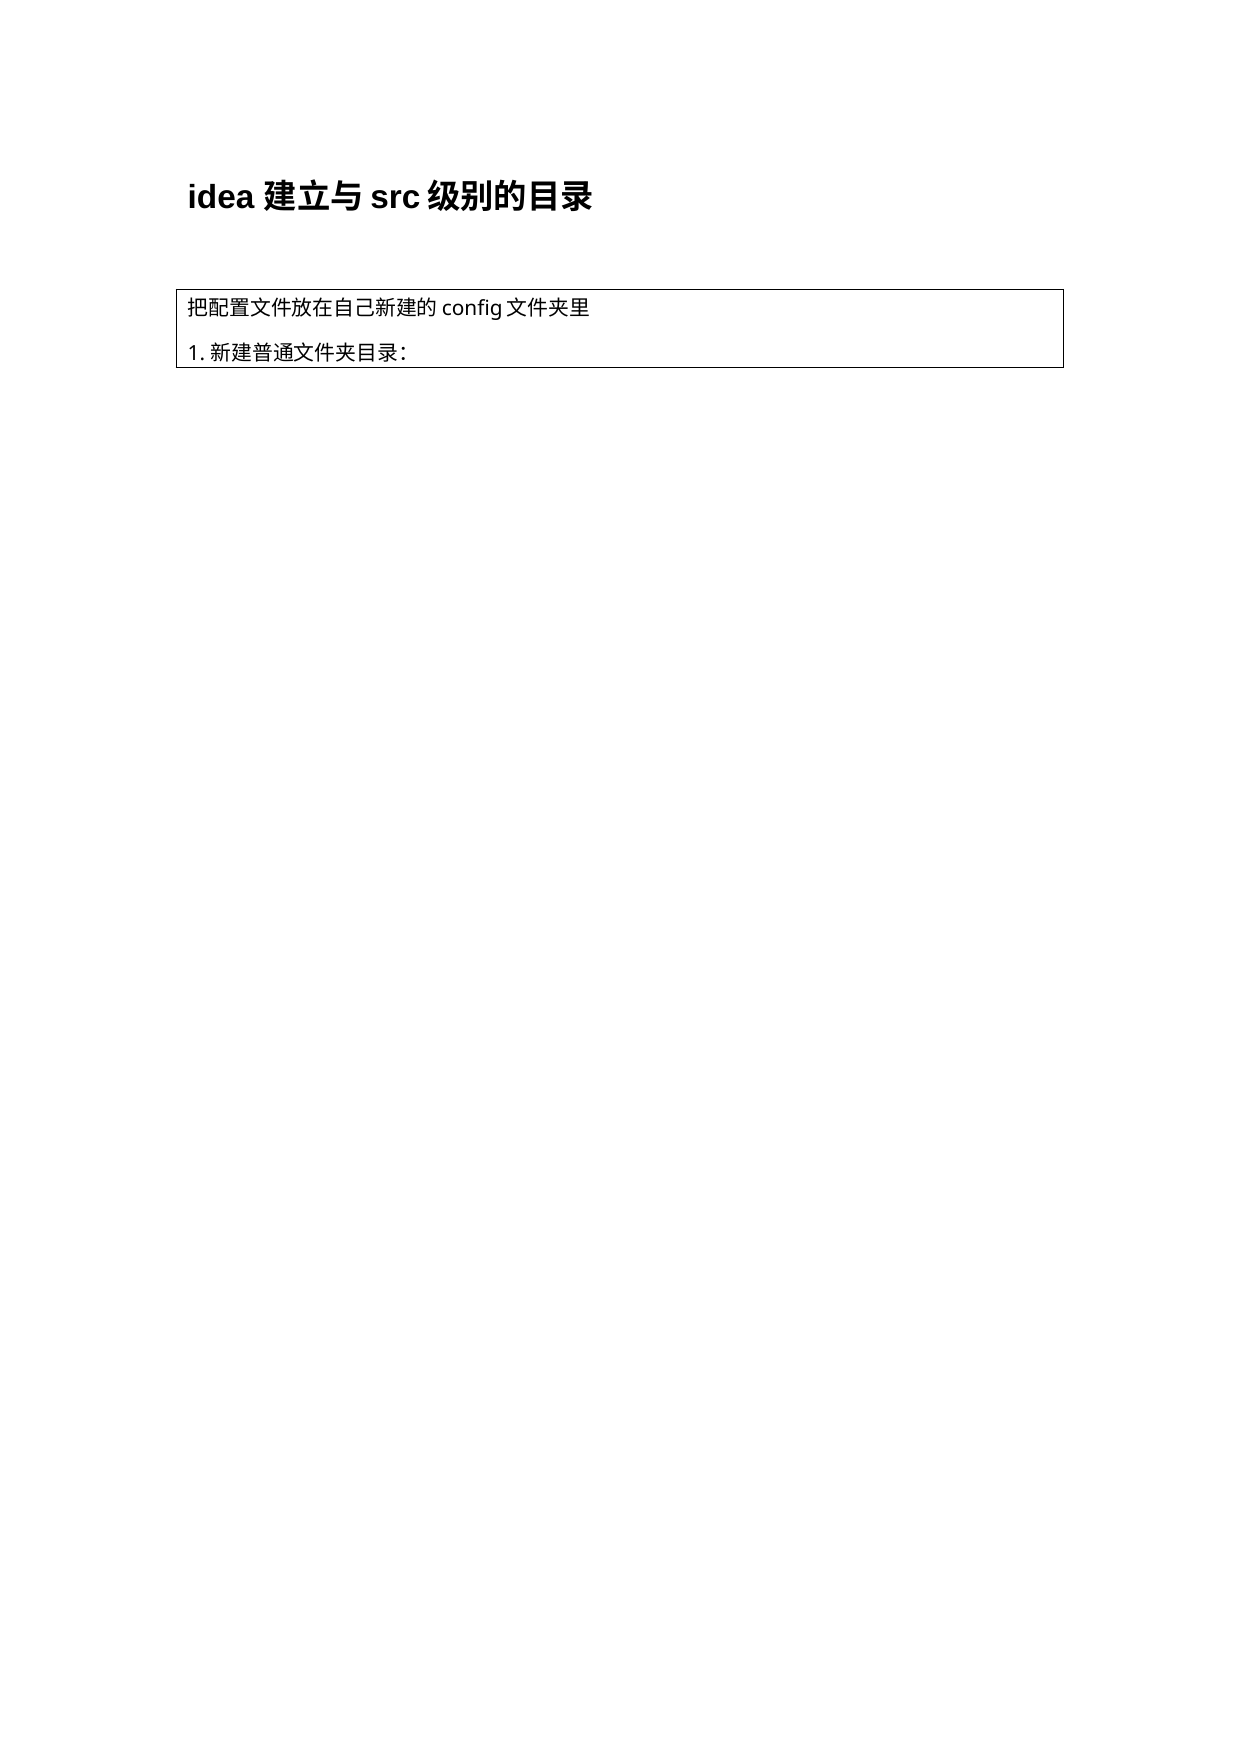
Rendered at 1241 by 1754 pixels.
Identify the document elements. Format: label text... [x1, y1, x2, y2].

subtitle idea 建立与src级别的目录 [187, 162, 1053, 227]
table_header 把配置文件放在自己新建的config文件夹里 1. 新建普通文件夹目录： 会发现此时文件夹的颜色是黄色的，右击项目选择下面的项 然后再source选项卡里，选中新建的文件 点击上面的Source选项 4.你是不是发现新的文件夹和src一样的颜色了呢 第二种办法就是右击新建的目录 Make Directory as ........ [177, 290, 1063, 367]
